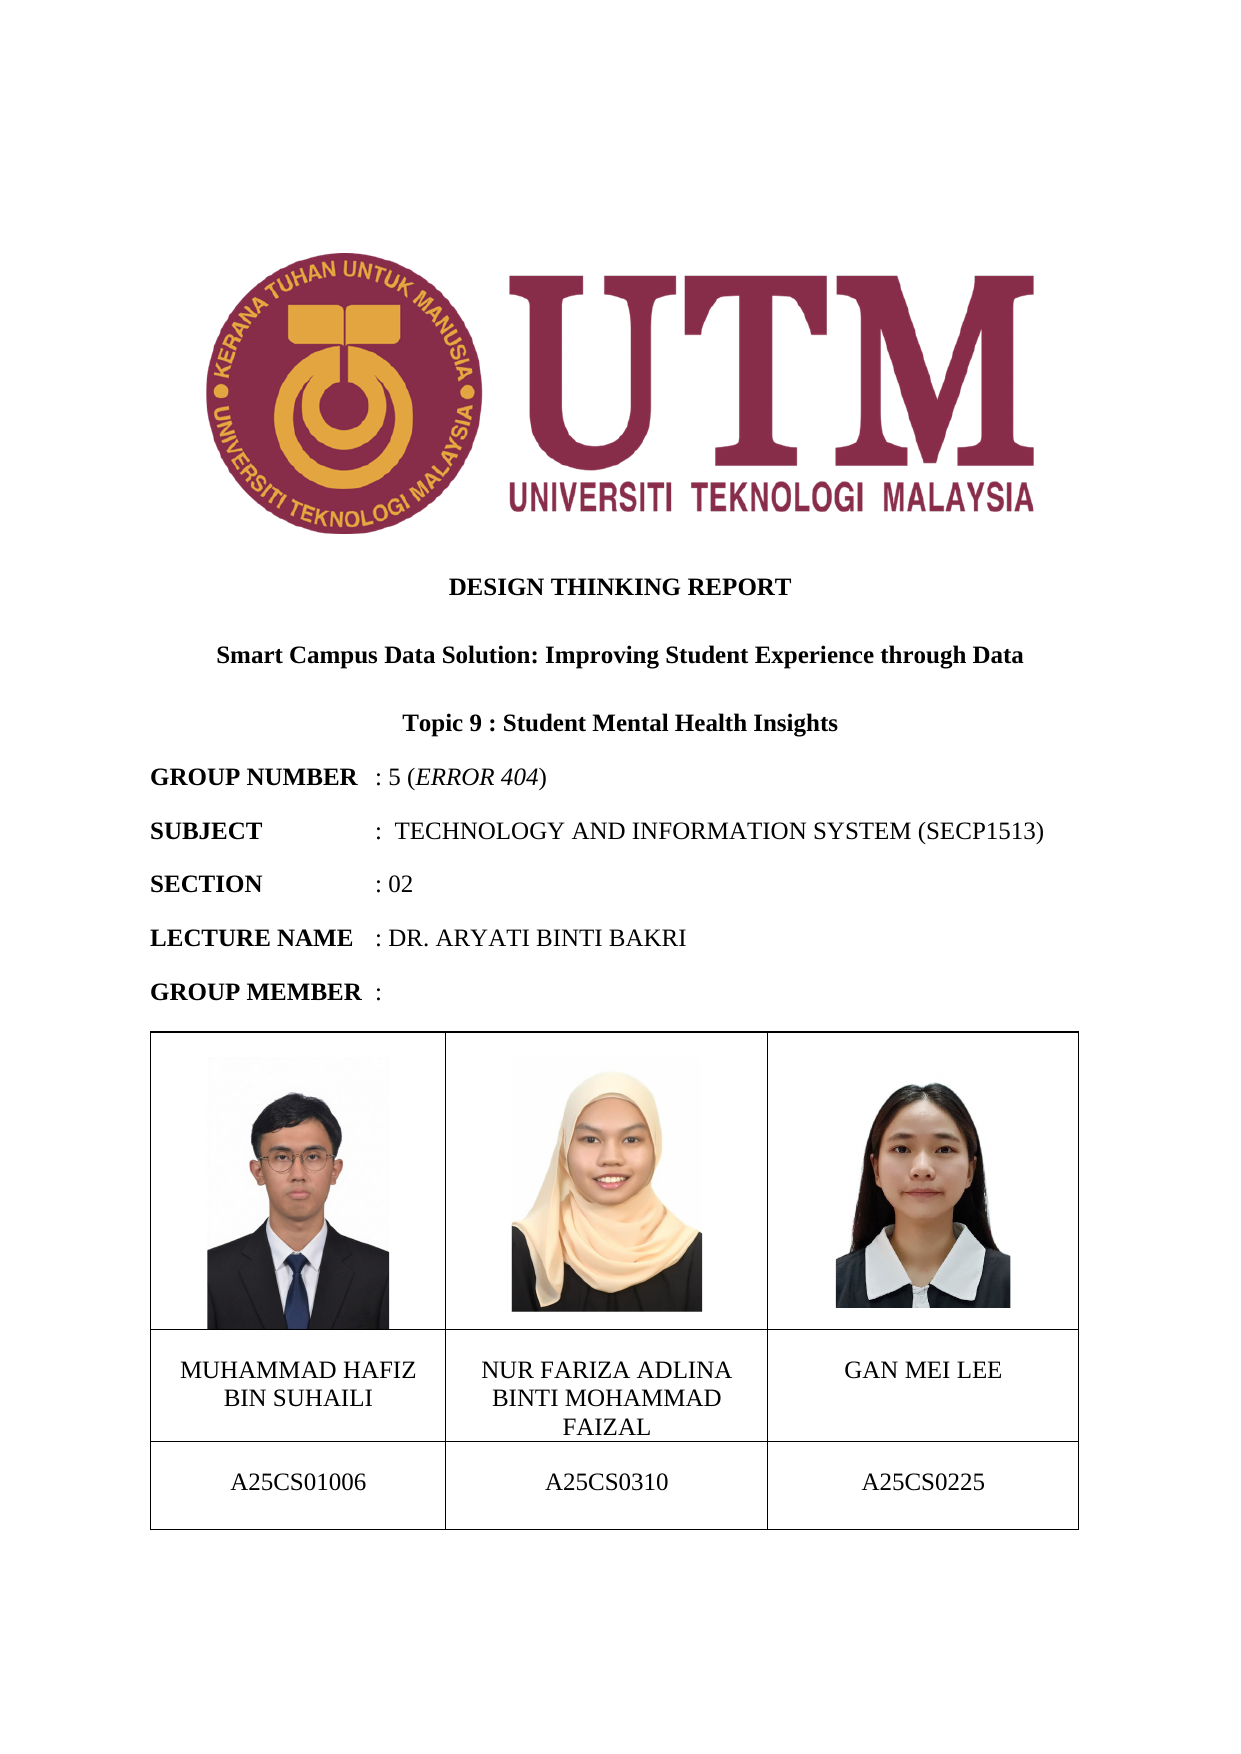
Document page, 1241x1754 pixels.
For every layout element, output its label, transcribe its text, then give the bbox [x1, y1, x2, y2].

text DESIGN THINKING REPORT [150, 572, 1090, 601]
text LECTURE NAME : DR. ARYATI BINTI BAKRI [150, 923, 1090, 952]
table_cell GAN MEI LEE [768, 1330, 1078, 1441]
table_header [768, 1033, 1078, 1329]
table_header [446, 1033, 767, 1329]
picture [206, 253, 1034, 534]
picture [835, 1057, 1011, 1308]
table_cell NUR FARIZA ADLINA BINTI MOHAMMAD FAIZAL [446, 1330, 767, 1441]
table_cell A25CS01006 [151, 1442, 445, 1529]
table_cell A25CS0310 [446, 1442, 767, 1529]
picture [207, 1057, 390, 1329]
table_cell MUHAMMAD HAFIZ BIN SUHAILI [151, 1330, 445, 1441]
text SUBJECT : TECHNOLOGY AND INFORMATION SYSTEM (SECP1513) [150, 816, 1090, 844]
text SECTION : 02 [150, 869, 1090, 898]
text Smart Campus Data Solution: Improving Student Experience through Data [150, 640, 1090, 669]
text GROUP NUMBER : 5 (ERROR 404) [150, 762, 1090, 791]
text Topic 9 : Student Mental Health Insights [150, 708, 1090, 737]
table_header [151, 1033, 445, 1329]
text GROUP MEMBER : [150, 977, 1090, 1006]
picture [511, 1057, 703, 1312]
table_cell A25CS0225 [768, 1442, 1078, 1529]
